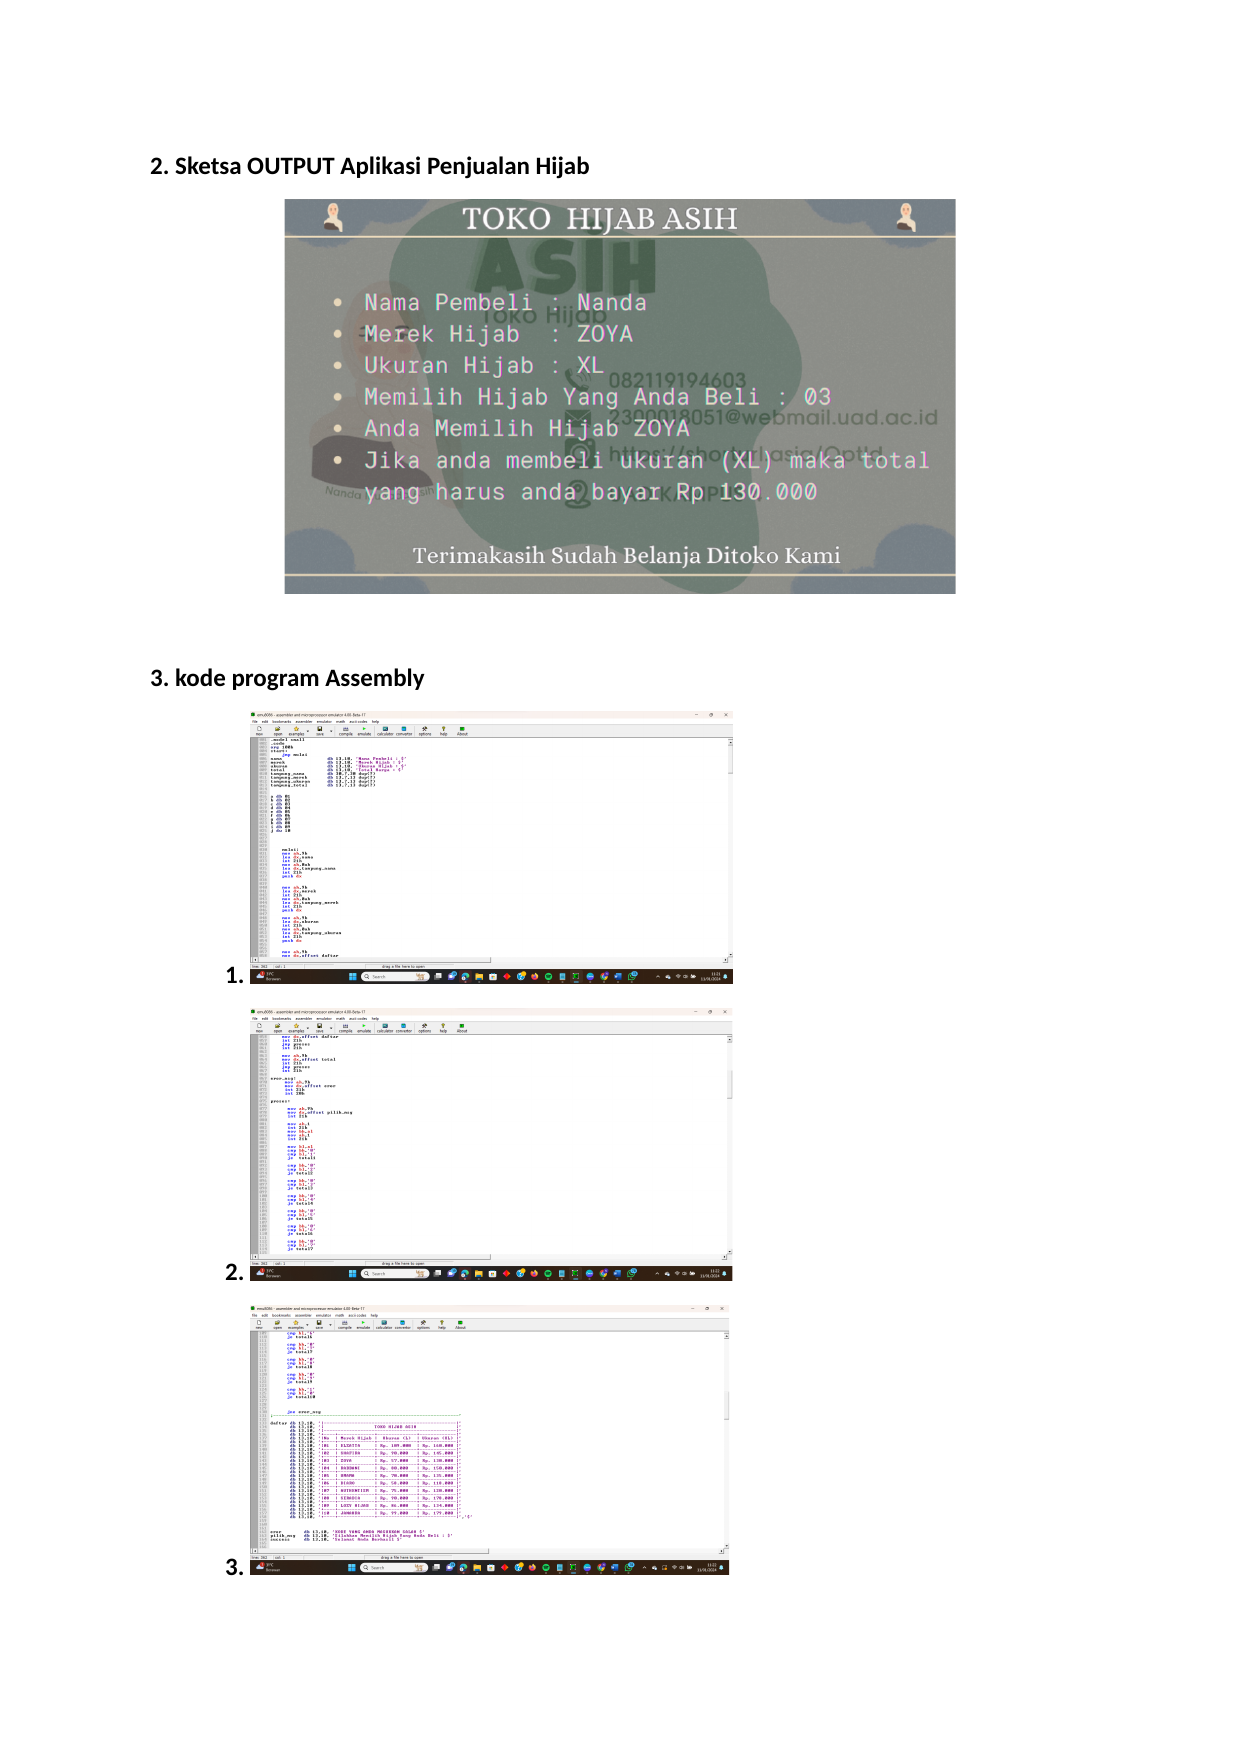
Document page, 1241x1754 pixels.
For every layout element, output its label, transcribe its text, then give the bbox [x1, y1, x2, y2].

text 3. kode program Assembly [150, 662, 1090, 693]
picture [250, 1305, 730, 1575]
picture [250, 711, 733, 984]
picture [284, 199, 956, 594]
picture [250, 1008, 733, 1281]
text 2. Sketsa OUTPUT Aplikasi Penjualan Hijab [150, 150, 1090, 181]
